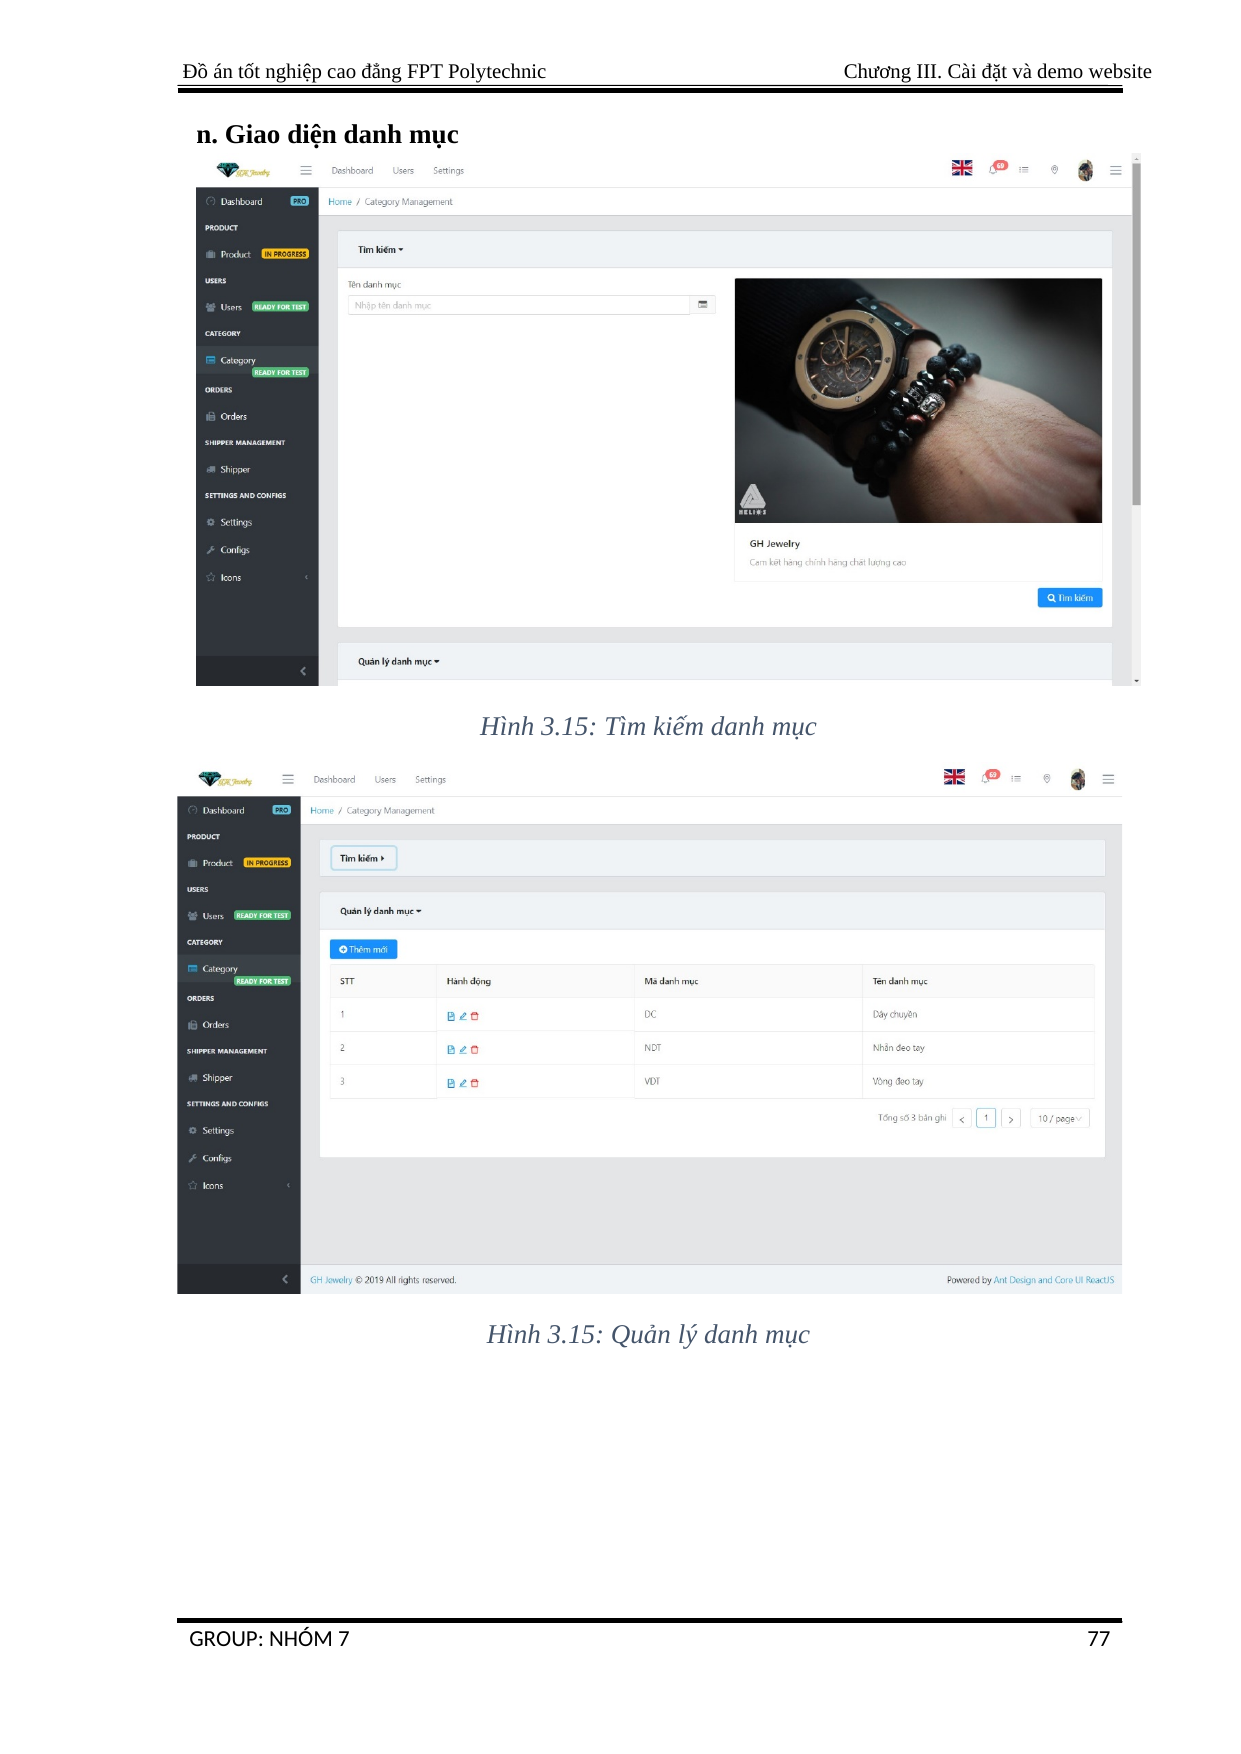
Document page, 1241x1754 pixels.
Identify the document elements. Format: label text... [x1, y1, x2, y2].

list n. Giao diện danh mục [196, 118, 1122, 149]
text Hình 3.15: Tìm kiếm danh mục [177, 710, 1122, 741]
picture [196, 153, 1141, 686]
text Hình 3.15: Quản lý danh mục [177, 1318, 1122, 1350]
picture [177, 762, 1123, 1294]
